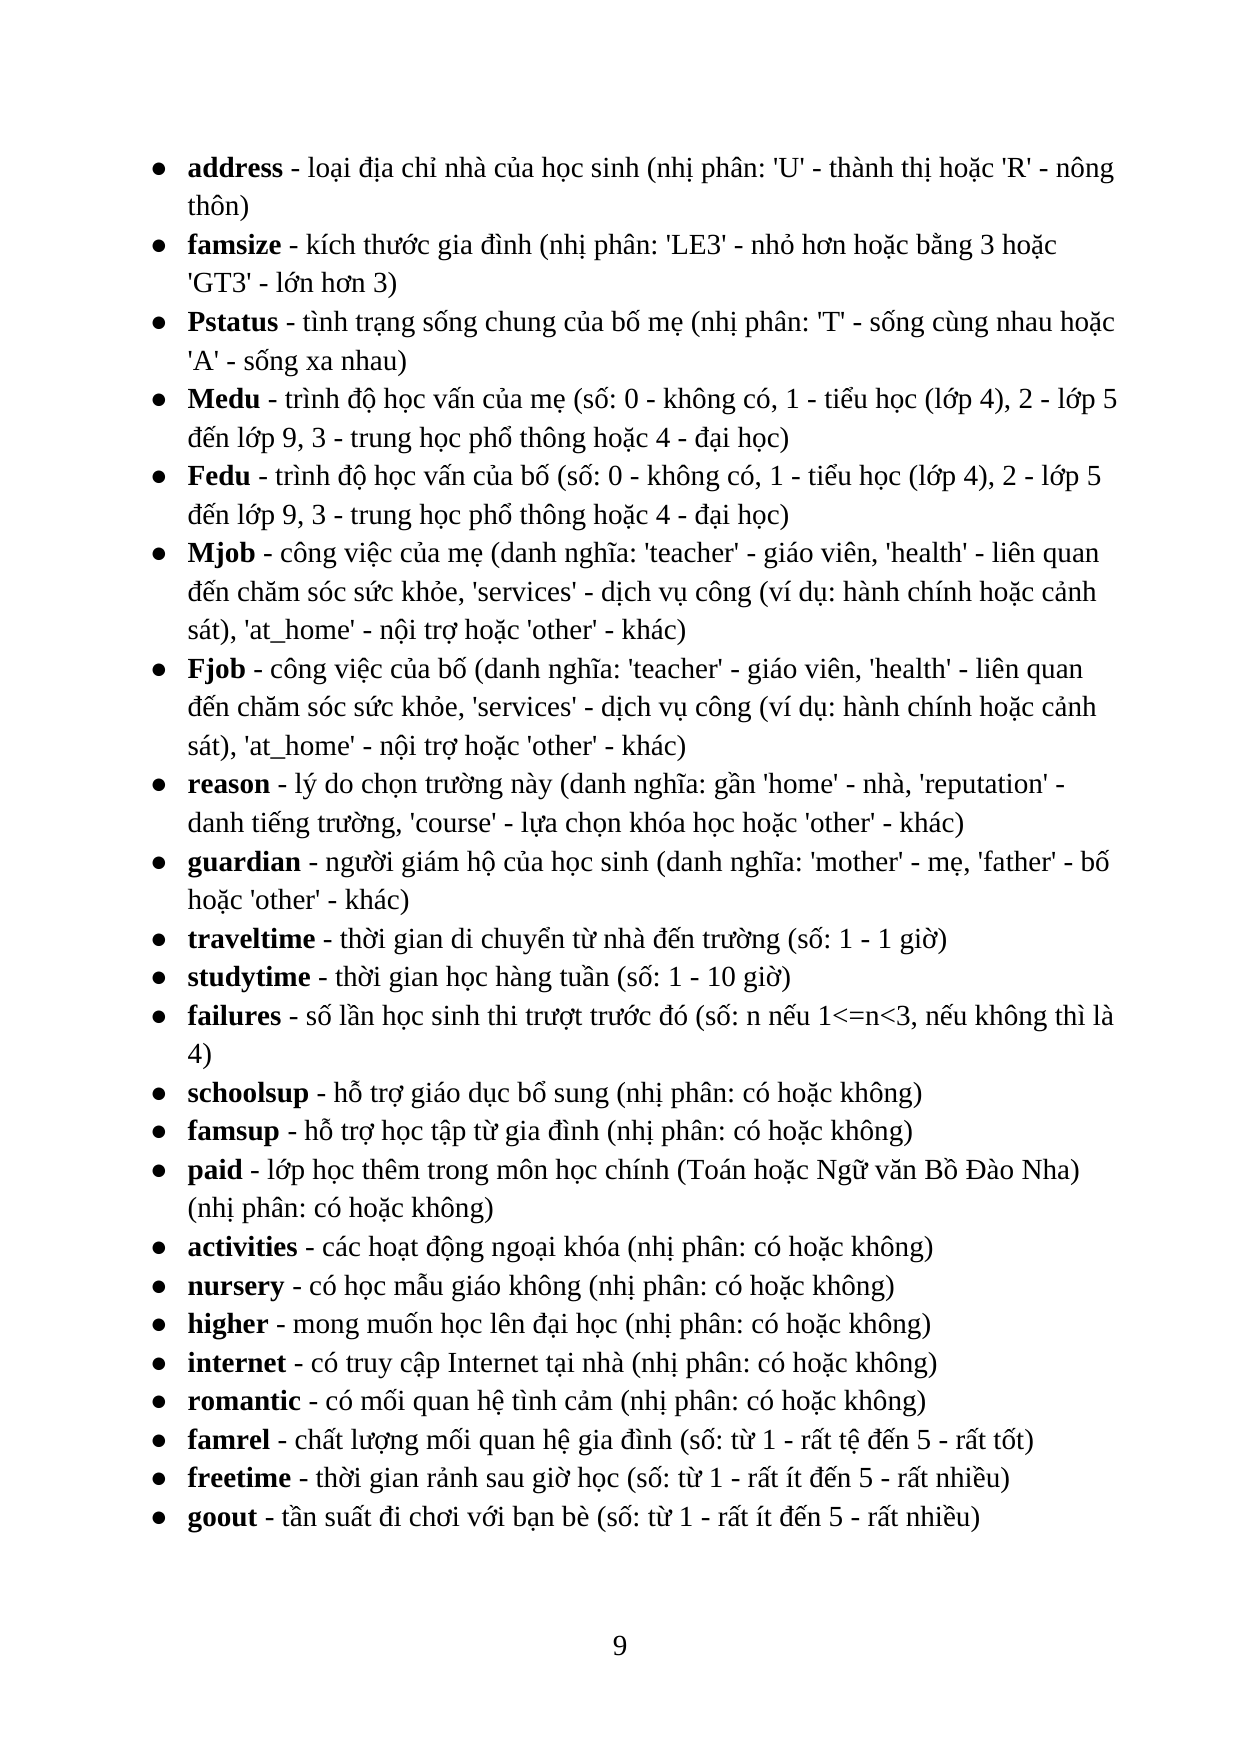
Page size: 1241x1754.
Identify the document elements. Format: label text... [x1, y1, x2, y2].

list Fjob - công việc của bố (danh nghĩa: 'teacher' - giáo viên, 'health' - liên quan đến chăm sóc sức khỏe, 'services' - dịch vụ công (ví dụ: hành chính hoặc cảnh sát), 'at_home' - nội trợ hoặc 'other' - khác) [150, 651, 1128, 762]
list freetime - thời gian rảnh sau giờ học (số: từ 1 - rất ít đến 5 - rất nhiều) [150, 1460, 1128, 1494]
list address - loại địa chỉ nhà của học sinh (nhị phân: 'U' - thành thị hoặc 'R' - nông thôn) [150, 150, 1128, 222]
list guardian - người giám hộ của học sinh (danh nghĩa: 'mother' - mẹ, 'father' - bố hoặc 'other' - khác) [150, 844, 1128, 916]
list Fedu - trình độ học vấn của bố (số: 0 - không có, 1 - tiểu học (lớp 4), 2 - lớp 5 đến lớp 9, 3 - trung học phổ thông hoặc 4 - đại học) [150, 458, 1128, 530]
list goout - tần suất đi chơi với bạn bè (số: từ 1 - rất ít đến 5 - rất nhiều) [150, 1499, 1128, 1532]
list schoolsup - hỗ trợ giáo dục bổ sung (nhị phân: có hoặc không) [150, 1075, 1128, 1108]
list traveltime - thời gian di chuyển từ nhà đến trường (số: 1 - 1 giờ) [150, 921, 1128, 954]
list Mjob - công việc của mẹ (danh nghĩa: 'teacher' - giáo viên, 'health' - liên quan đến chăm sóc sức khỏe, 'services' - dịch vụ công (ví dụ: hành chính hoặc cảnh sát), 'at_home' - nội trợ hoặc 'other' - khác) [150, 535, 1128, 646]
list reason - lý do chọn trường này (danh nghĩa: gần 'home' - nhà, 'reputation' - danh tiếng trường, 'course' - lựa chọn khóa học hoặc 'other' - khác) [150, 767, 1128, 839]
list Medu - trình độ học vấn của mẹ (số: 0 - không có, 1 - tiểu học (lớp 4), 2 - lớp 5 đến lớp 9, 3 - trung học phổ thông hoặc 4 - đại học) [150, 381, 1128, 453]
list nursery - có học mẫu giáo không (nhị phân: có hoặc không) [150, 1268, 1128, 1301]
list failures - số lần học sinh thi trượt trước đó (số: n nếu 1<=n<3, nếu không thì là 4) [150, 998, 1128, 1070]
list higher - mong muốn học lên đại học (nhị phân: có hoặc không) [150, 1306, 1128, 1340]
list famrel - chất lượng mối quan hệ gia đình (số: từ 1 - rất tệ đến 5 - rất tốt) [150, 1422, 1128, 1455]
list famsize - kích thước gia đình (nhị phân: 'LE3' - nhỏ hơn hoặc bằng 3 hoặc 'GT3' - lớn hơn 3) [150, 227, 1128, 299]
list studytime - thời gian học hàng tuần (số: 1 - 10 giờ) [150, 959, 1128, 993]
list internet - có truy cập Internet tại nhà (nhị phân: có hoặc không) [150, 1345, 1128, 1378]
list activities - các hoạt động ngoại khóa (nhị phân: có hoặc không) [150, 1229, 1128, 1263]
list romantic - có mối quan hệ tình cảm (nhị phân: có hoặc không) [150, 1383, 1128, 1417]
list famsup - hỗ trợ học tập từ gia đình (nhị phân: có hoặc không) [150, 1113, 1128, 1147]
list paid - lớp học thêm trong môn học chính (Toán hoặc Ngữ văn Bồ Đào Nha) (nhị phân: có hoặc không) [150, 1152, 1128, 1224]
list Pstatus - tình trạng sống chung của bố mẹ (nhị phân: 'T' - sống cùng nhau hoặc 'A' - sống xa nhau) [150, 304, 1128, 376]
